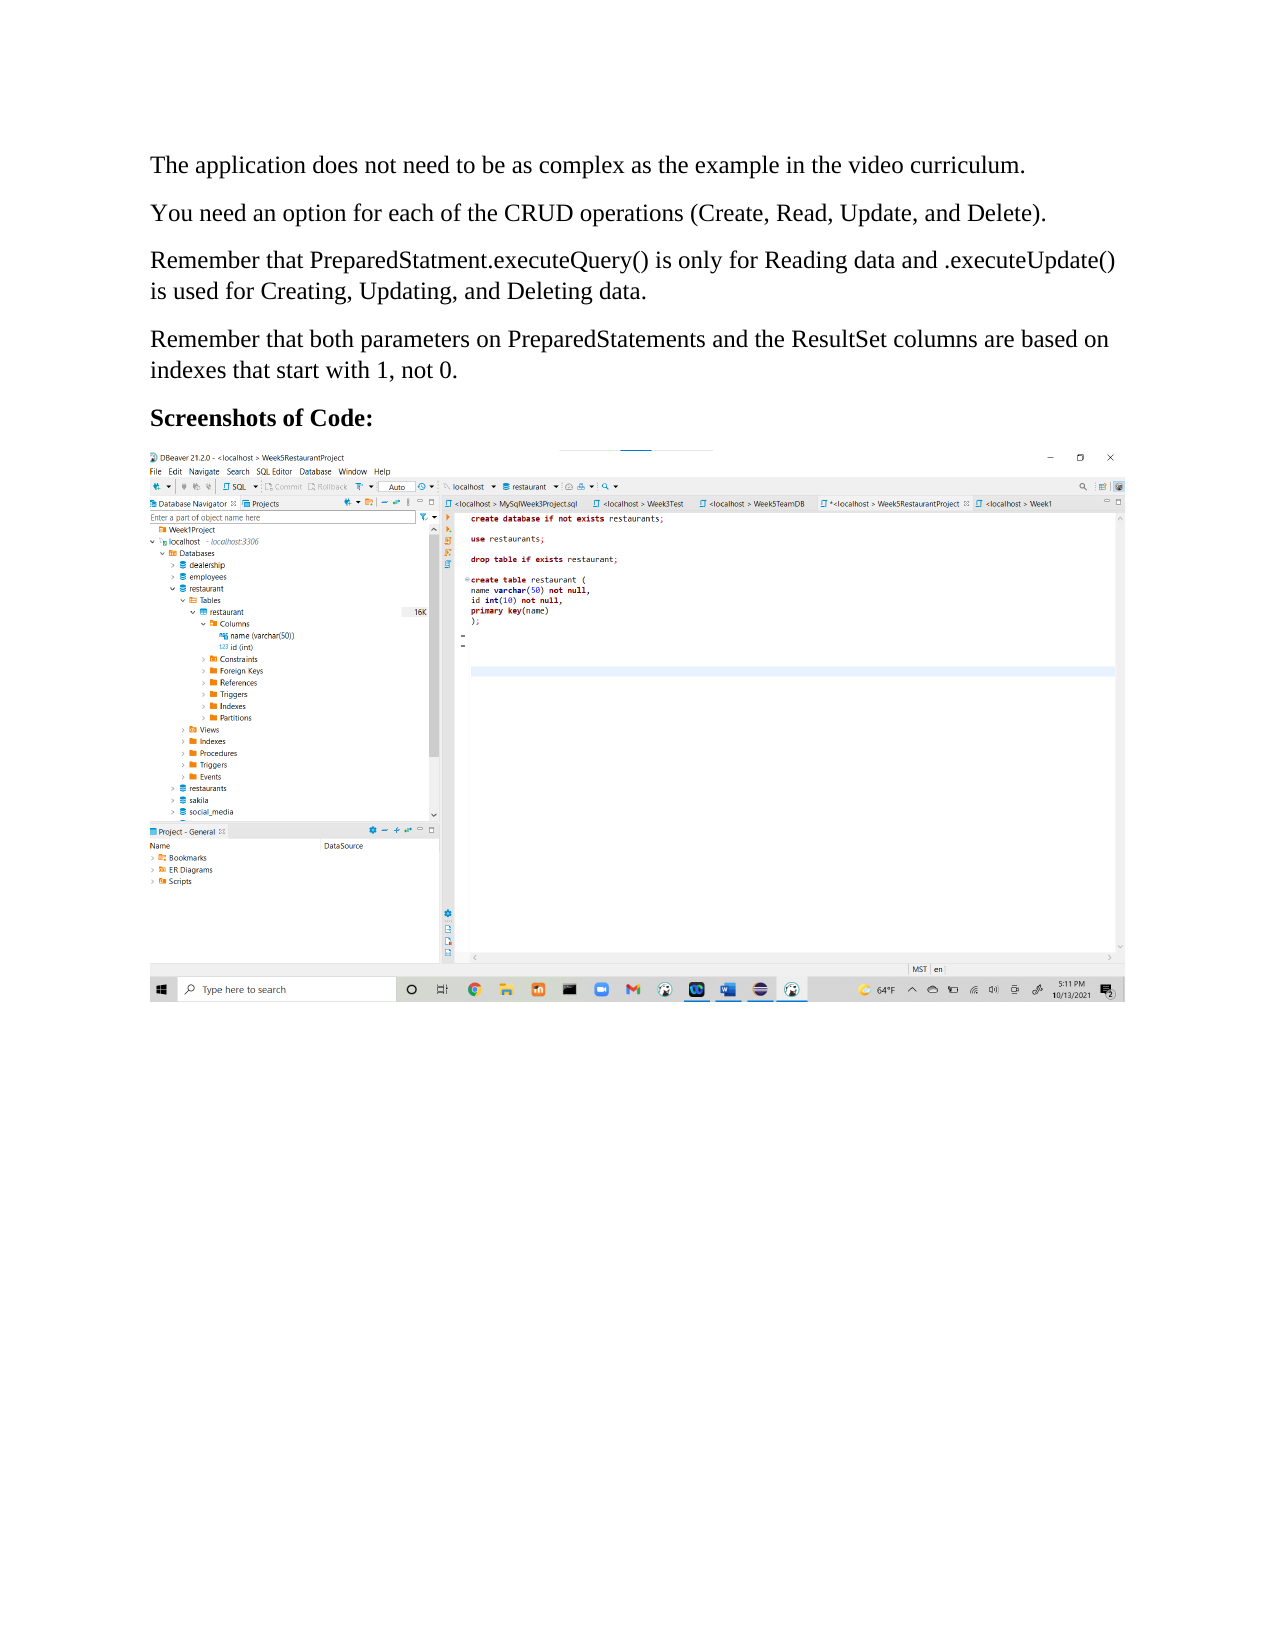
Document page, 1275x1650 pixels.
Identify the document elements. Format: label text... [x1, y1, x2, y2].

text Screenshots of Code: [150, 403, 1125, 432]
text Remember that PreparedStatment.executeQuery() is only for Reading data and .executeUpdate() is used for Creating, Updating, and Deleting data. [150, 245, 1125, 305]
text You need an option for each of the CRUD operations (Create, Read, Update, and Delete). [150, 198, 1125, 226]
text The application does not need to be as complex as the example in the video curriculum. [150, 150, 1125, 179]
picture [150, 450, 1125, 1002]
text Remember that both parameters on PreparedStatements and the ResultSet columns are based on indexes that start with 1, not 0. [150, 324, 1125, 384]
